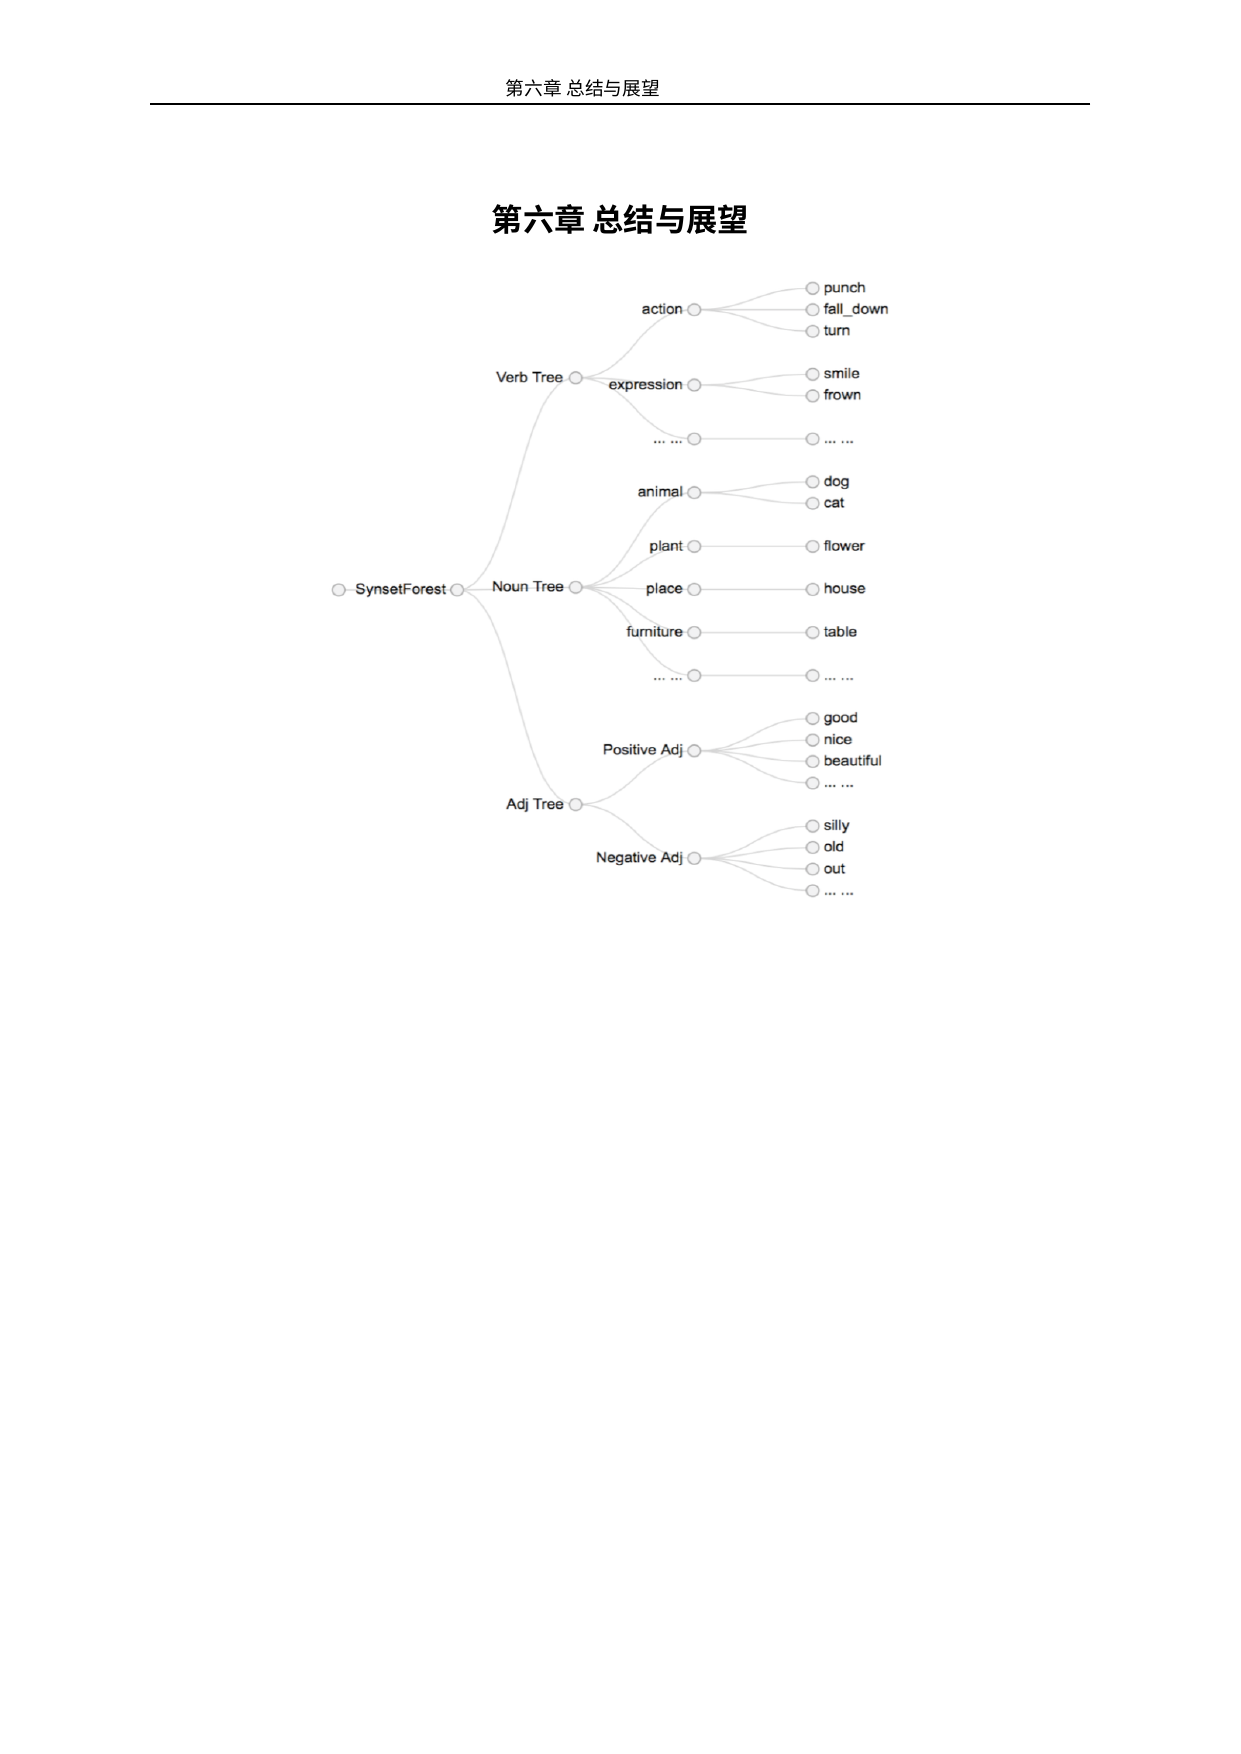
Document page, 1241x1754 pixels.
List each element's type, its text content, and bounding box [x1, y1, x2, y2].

text 第六章 总结与展望 [150, 195, 1090, 240]
picture [319, 265, 922, 923]
